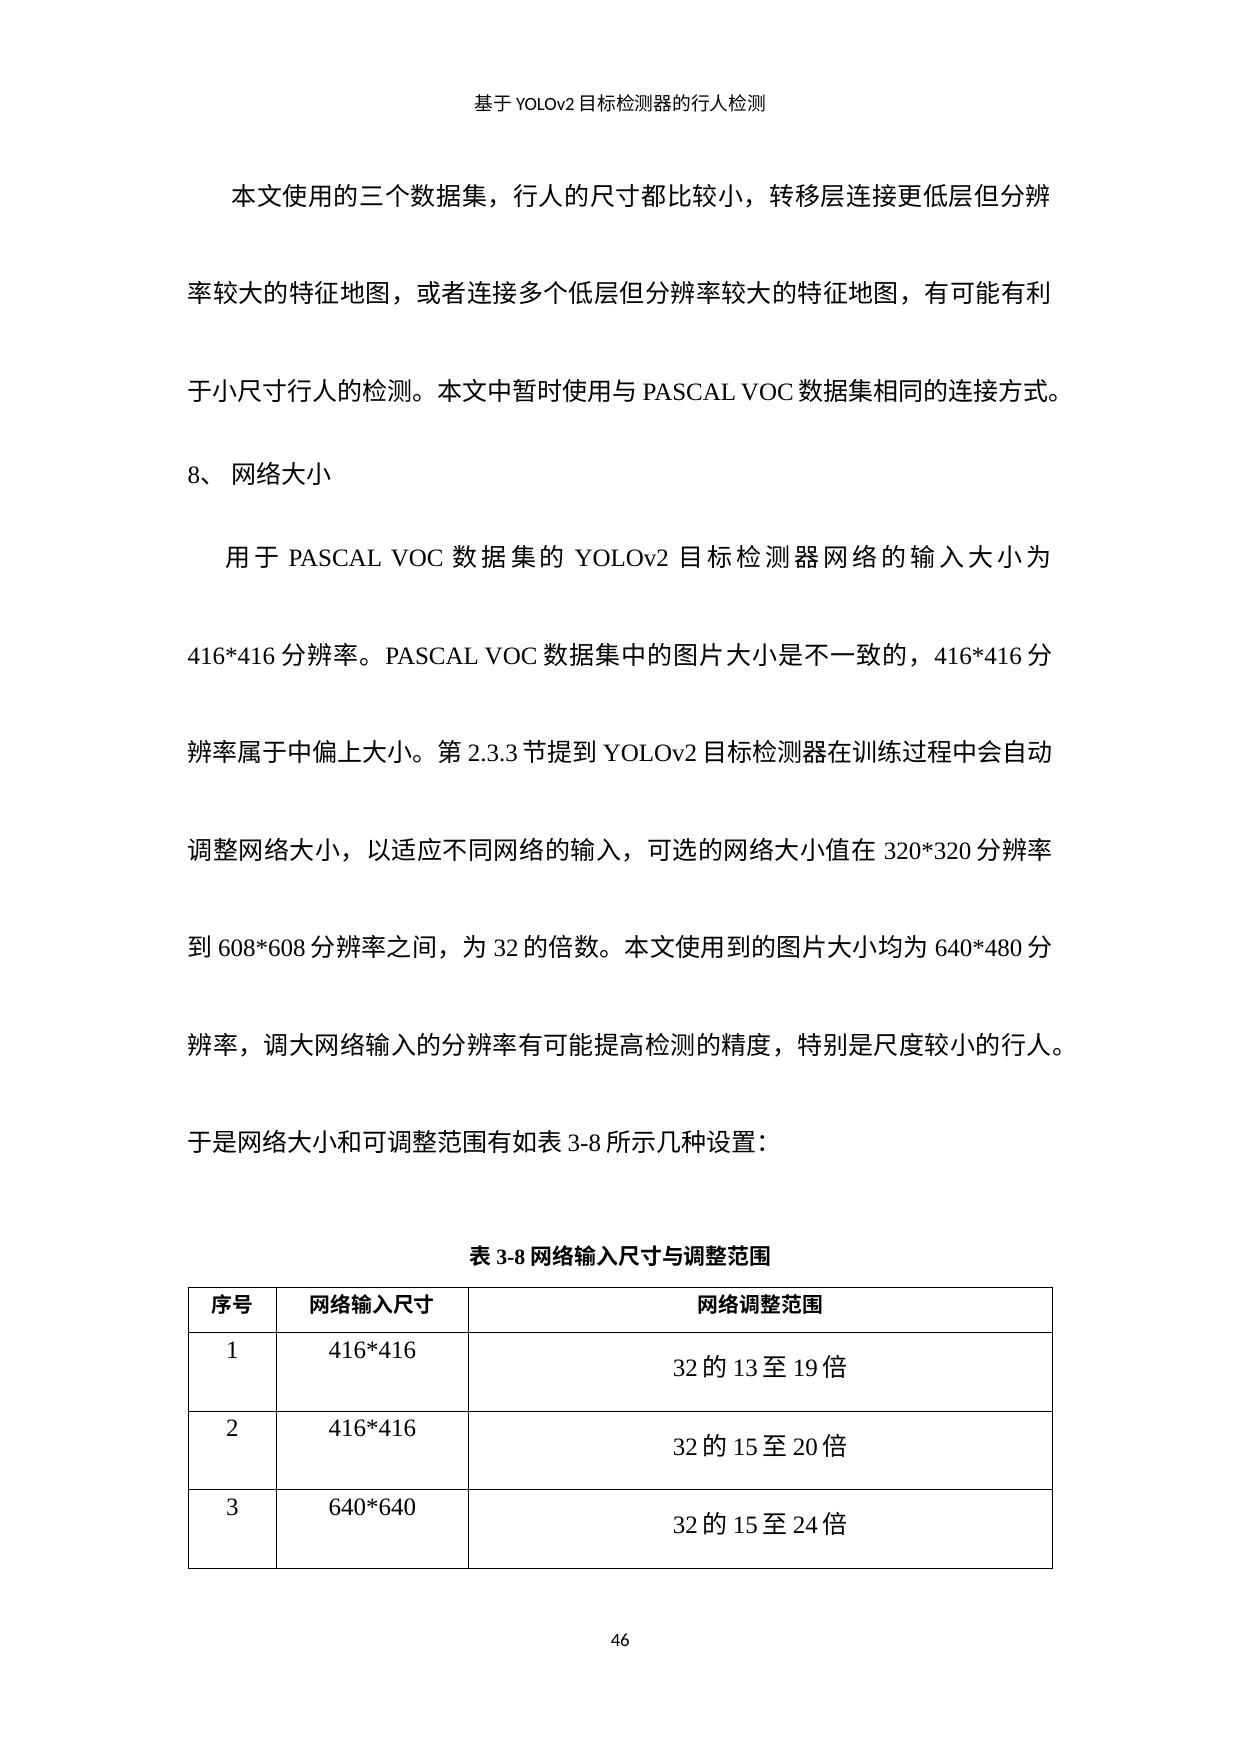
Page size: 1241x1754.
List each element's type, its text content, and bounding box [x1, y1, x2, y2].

table_header 网络输入尺寸 [277, 1288, 468, 1332]
table_cell 640*640 [277, 1490, 468, 1568]
table_cell 1 [189, 1333, 276, 1411]
text 本文使用的三个数据集，行人的尺寸都比较小，转移层连接更低层但分辨率较大的特征地图，或者连接多个低层但分辨率较大的特征地图，有可能有利于小尺寸行人的检测。本文中暂时使用与PASCAL VOC数据集相同的连接方式。 [187, 162, 1053, 422]
table_cell 2 [189, 1412, 276, 1489]
table_cell 32的15至20倍 [469, 1412, 1052, 1489]
table_cell 416*416 [277, 1412, 468, 1489]
table_header 网络调整范围 [469, 1288, 1052, 1332]
text 用于PASCAL VOC数据集的YOLOv2目标检测器网络的输入大小为416*416分辨率。PASCAL VOC数据集中的图片大小是不一致的，416*416分辨率属于中偏上大小。第2.3.3节提到YOLOv2目标检测器在训练过程中会自动调整网络大小，以适应不同网络的输入，可选的网络大小值在320*320分辨率到608*608分辨率之间，为32的倍数。本文使用到的图片大小均为640*480分辨率，调大网络输入的分辨率有可能提高检测的精度，特别是尺度较小的行人。于是网络大小和可调整范围有如表3-8所示几种设置： [187, 523, 1053, 1173]
list 网络大小 [187, 440, 1053, 505]
table_cell 3 [189, 1490, 276, 1568]
table_cell 32的15至24倍 [469, 1490, 1052, 1568]
table_cell 32的13至19倍 [469, 1333, 1052, 1411]
table_header 序号 [189, 1288, 276, 1332]
text 表 3-8 网络输入尺寸与调整范围 [187, 1238, 1053, 1271]
table_cell 416*416 [277, 1333, 468, 1411]
